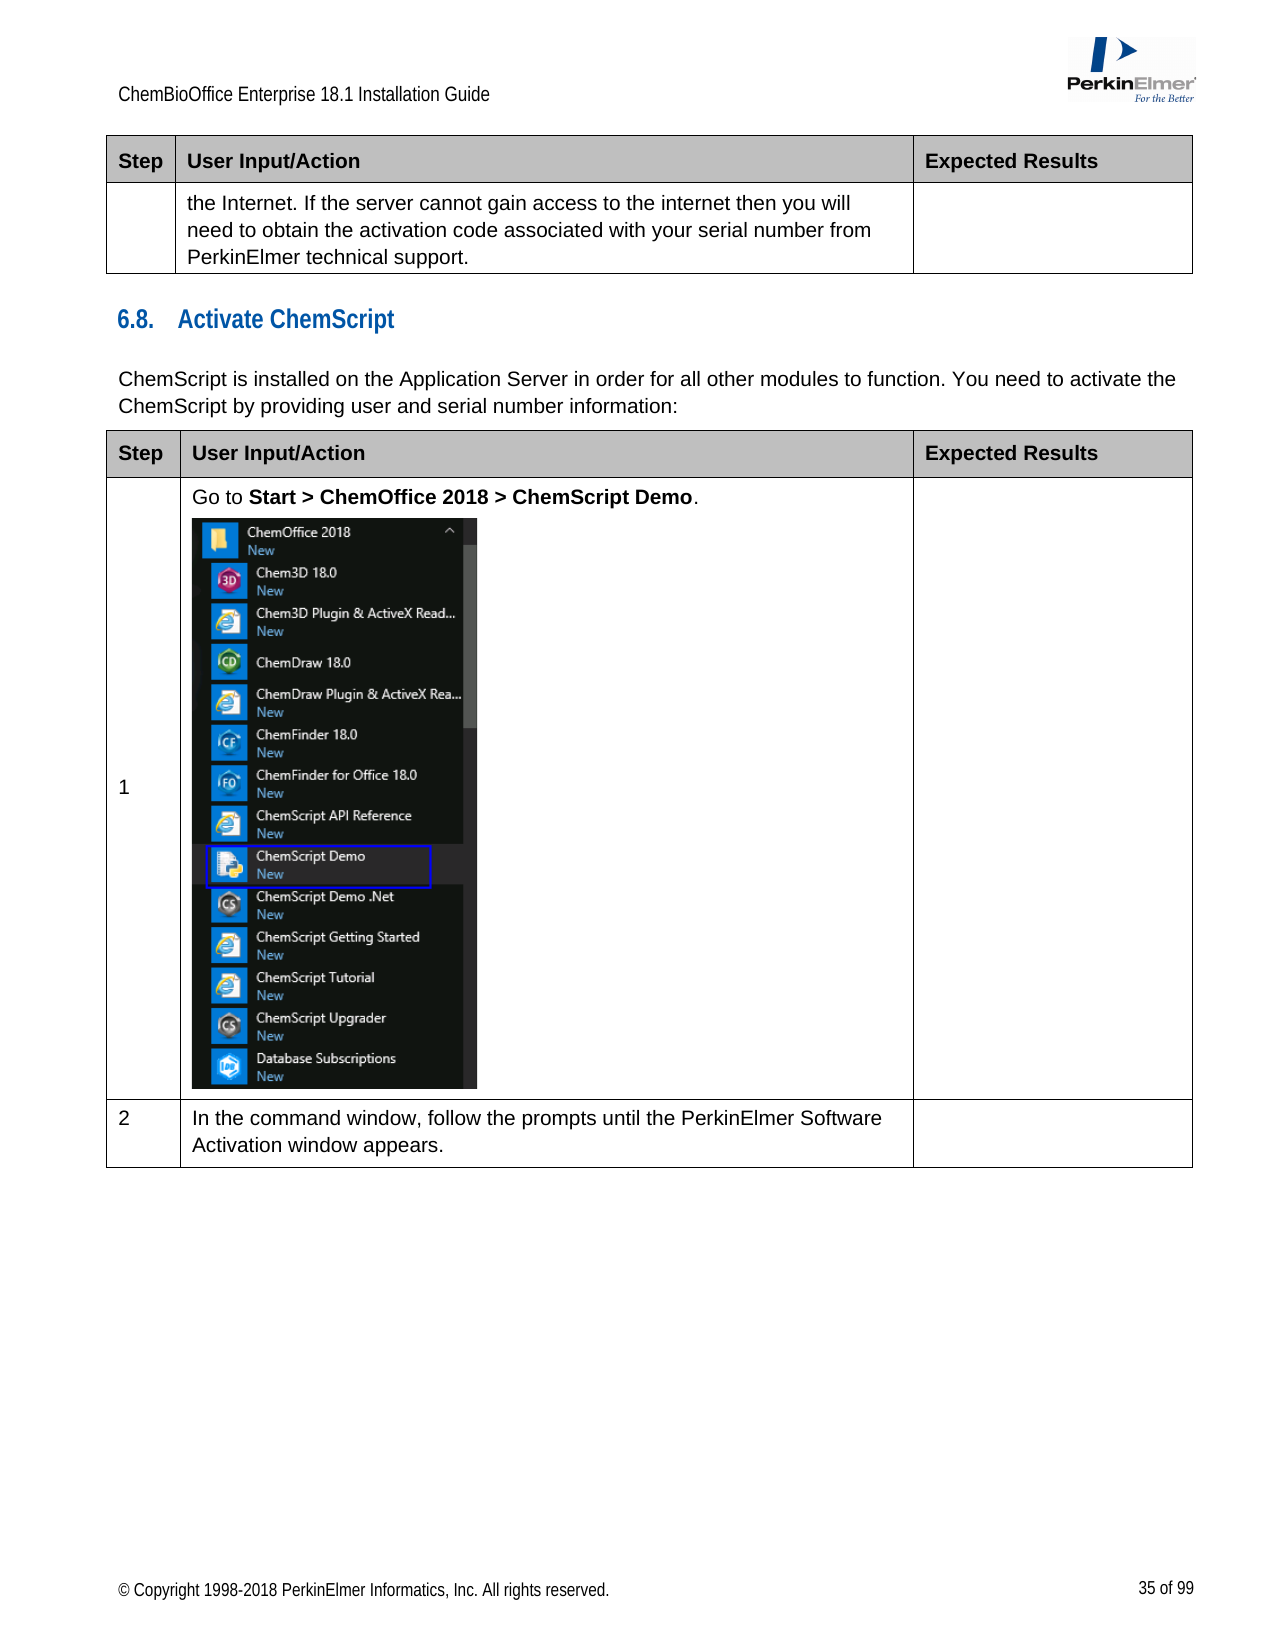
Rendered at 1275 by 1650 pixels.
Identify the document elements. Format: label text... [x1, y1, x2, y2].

table_header Expected Results [914, 431, 1192, 477]
table_header User Input/Action [176, 136, 913, 182]
table_cell 2 [107, 1100, 180, 1167]
text ChemScript is installed on the Application Server in order for all other modules to function. You need to activate the ChemScript by providing user and serial number information: [118, 363, 1204, 417]
table_header Step [107, 136, 175, 182]
subtitle Activate ChemScript [117, 303, 1204, 334]
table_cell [181, 1100, 913, 1167]
table_cell [914, 183, 1192, 273]
table_header Expected Results [914, 136, 1192, 182]
table_cell Go to Start > ChemOffice 2018 > ChemScript Demo. [181, 478, 913, 1098]
picture [1067, 37, 1197, 102]
table_header User Input/Action [181, 431, 913, 477]
picture [191, 518, 478, 1089]
table_cell 1 [107, 478, 180, 1098]
table_cell [914, 478, 1192, 1098]
table_cell 3 [107, 183, 175, 273]
table_header Step [107, 431, 180, 477]
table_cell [176, 183, 913, 273]
table_cell [914, 1100, 1192, 1167]
